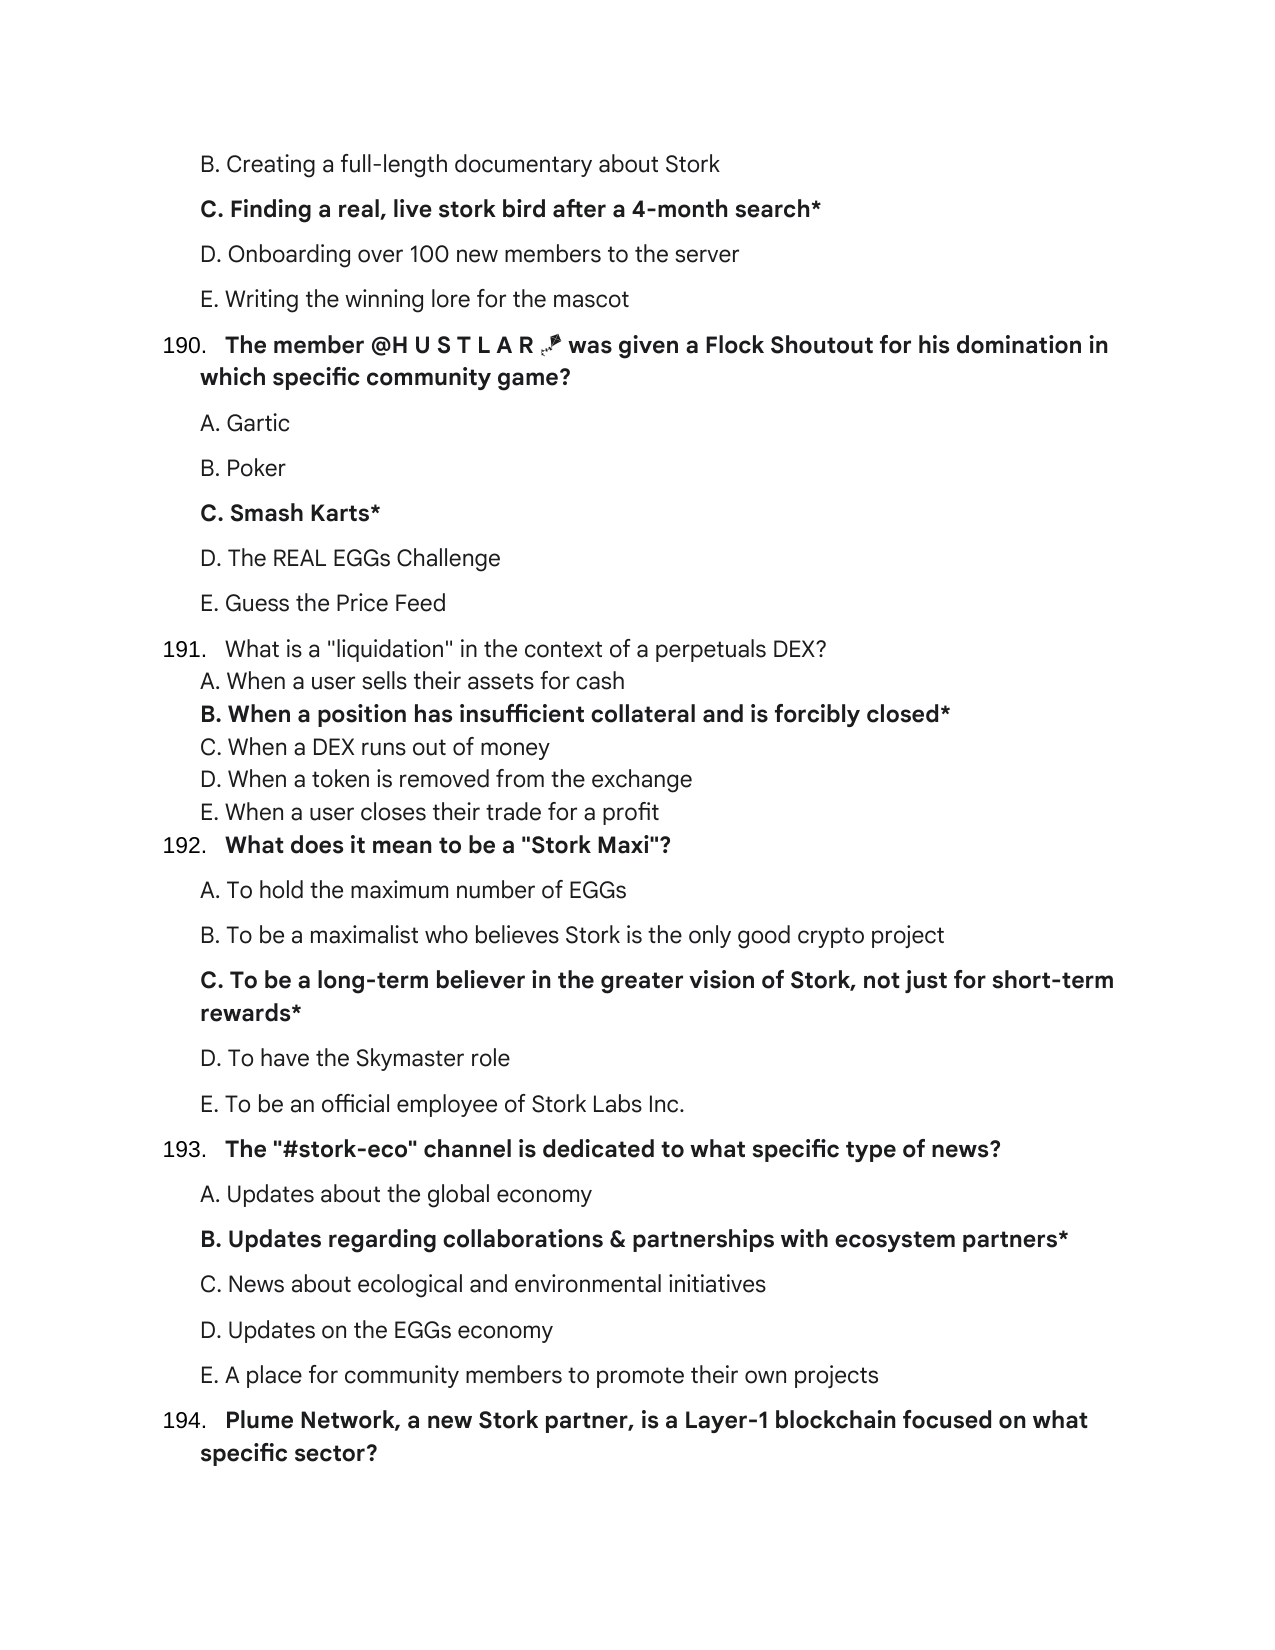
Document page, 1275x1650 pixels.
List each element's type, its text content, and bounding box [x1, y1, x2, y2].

text A. Updates about the global economy [200, 1180, 1125, 1209]
text D. To have the Skymaster role [200, 1044, 1125, 1073]
text E. Guess the Price Feed [200, 589, 1125, 618]
list The "#stork-eco" channel is dedicated to what specific type of news? [162, 1135, 1125, 1164]
text B. Poker [200, 454, 1125, 483]
text D. Onboarding over 100 new members to the server [200, 240, 1125, 269]
text A. To hold the maximum number of EGGs [200, 876, 1125, 905]
list Plume Network, a new Stork partner, is a Layer-1 blockchain focused on what specific sector? [162, 1406, 1125, 1468]
text B. Creating a full-length documentary about Stork [200, 150, 1125, 179]
text C. Finding a real, live stork bird after a 4-month search* [200, 195, 1125, 224]
text C. To be a long-term believer in the greater vision of Stork, not just for short-term rewards* [200, 967, 1125, 1028]
text C. News about ecological and environmental initiatives [200, 1271, 1125, 1299]
text E. Writing the winning lore for the mascot [200, 286, 1125, 314]
text A. Gartic [200, 409, 1125, 437]
text B. Updates regarding collaborations & partnerships with ecosystem partners* [200, 1225, 1125, 1254]
list What does it mean to be a "Stork Maxi"? [162, 831, 1125, 860]
text D. The REAL EGGs Challenge [200, 544, 1125, 573]
text D. Updates on the EGGs economy [200, 1316, 1125, 1344]
text B. To be a maximalist who believes Stork is the only good crypto project [200, 921, 1125, 950]
list What is a "liquidation" in the context of a perpetuals DEX? A. When a user sells their assets for cash B. When a position has insufficient collateral and is forcibly closed* C. When a DEX runs out of money D. When a token is removed from the exchange E. When a user closes their trade for a profit [162, 635, 1125, 827]
text E. A place for community members to promote their own projects [200, 1361, 1125, 1390]
text E. To be an official employee of Stork Labs Inc. [200, 1090, 1125, 1118]
list The member @H U S T L A R 🪁 was given a Flock Shoutout for his domination in which specific community game? [162, 331, 1125, 392]
text C. Smash Karts* [200, 499, 1125, 528]
